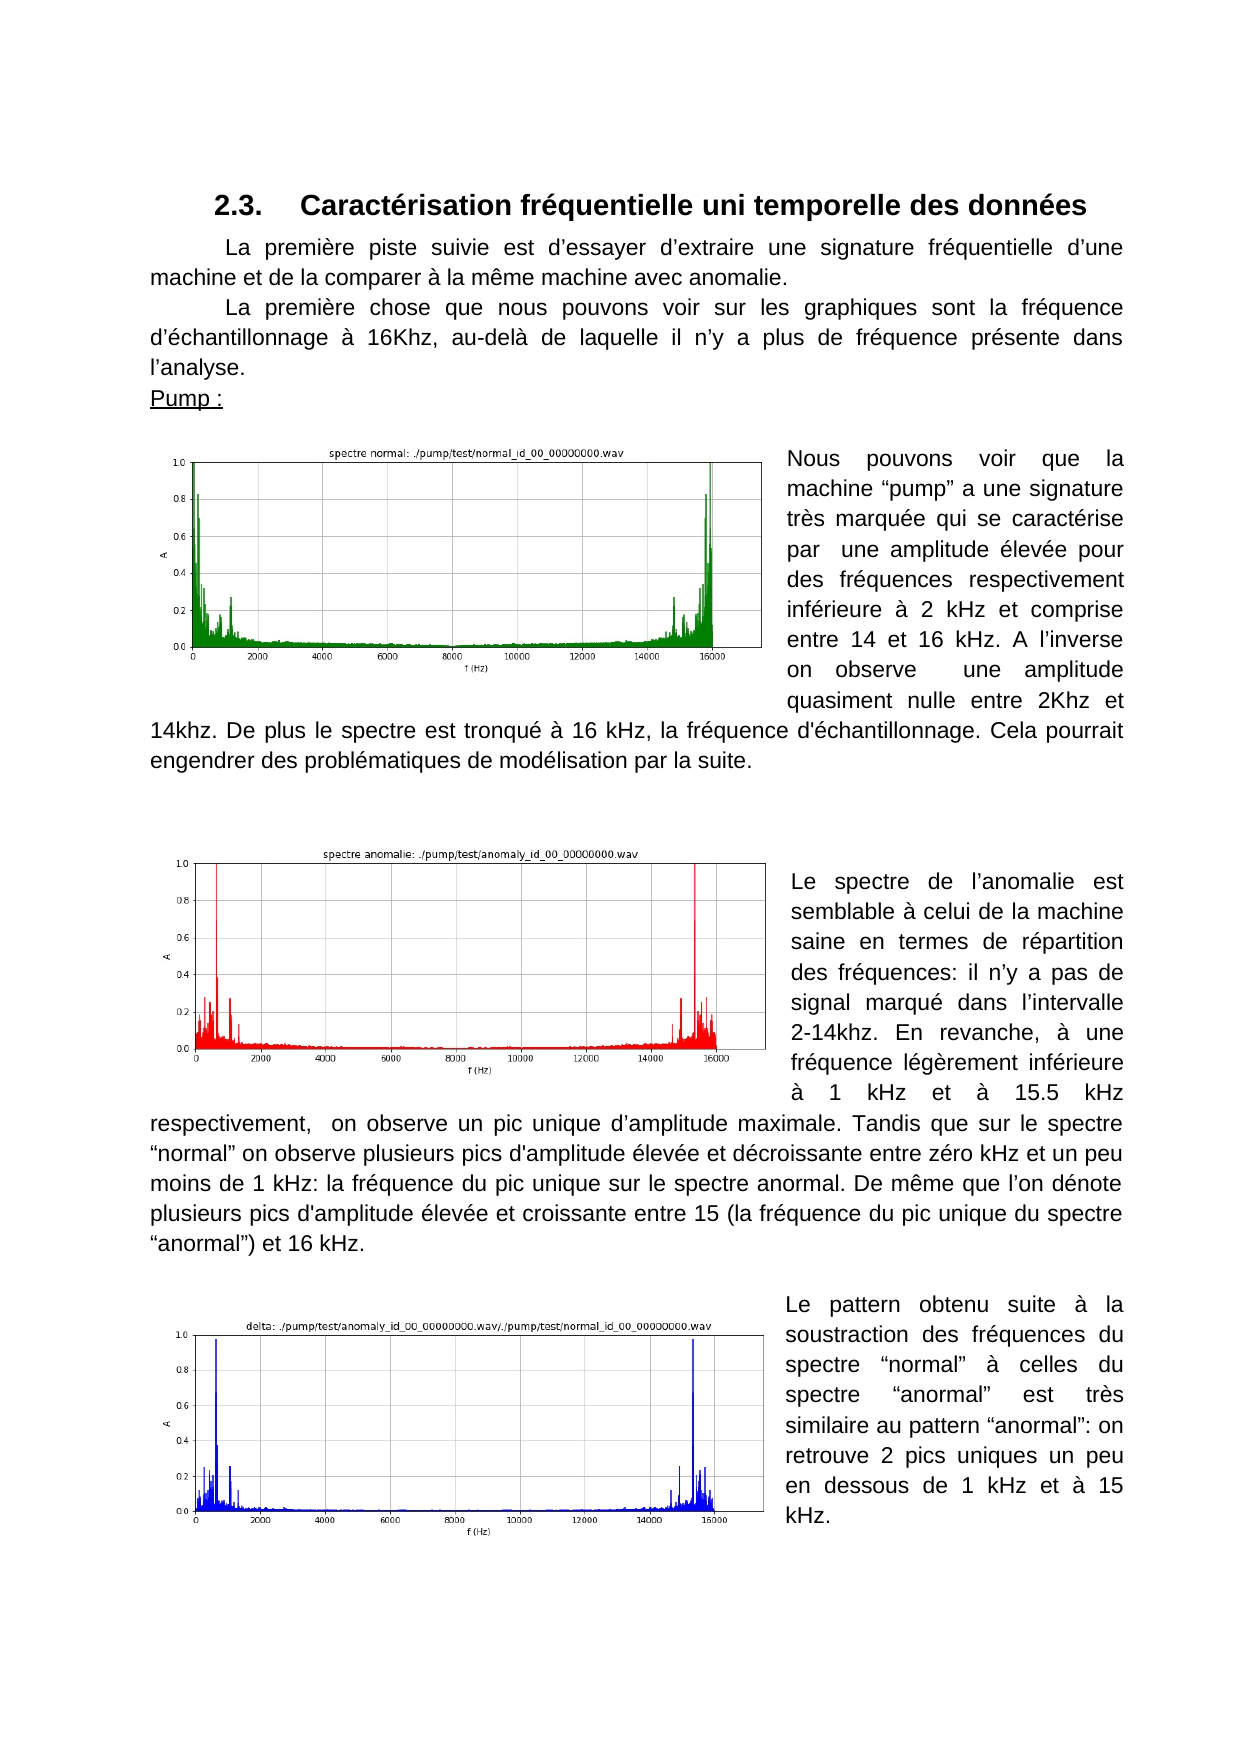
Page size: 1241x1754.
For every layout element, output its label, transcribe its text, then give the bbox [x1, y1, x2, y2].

subtitle Caractérisation fréquentielle uni temporelle des données [262, 187, 1124, 221]
text Pump : [150, 384, 1124, 411]
picture [157, 1306, 767, 1540]
text La première piste suivie est d’essayer d’extraire une signature fréquentielle d’une machine et de la comparer à la même machine avec anomalie. [150, 233, 1124, 290]
picture [150, 833, 772, 1079]
picture [153, 432, 768, 677]
text La première chose que nous pouvons voir sur les graphiques sont la fréquence d’échantillonnage à 16Khz, au-delà de laquelle il n’y a plus de fréquence présente dans l’analyse. [150, 294, 1124, 381]
